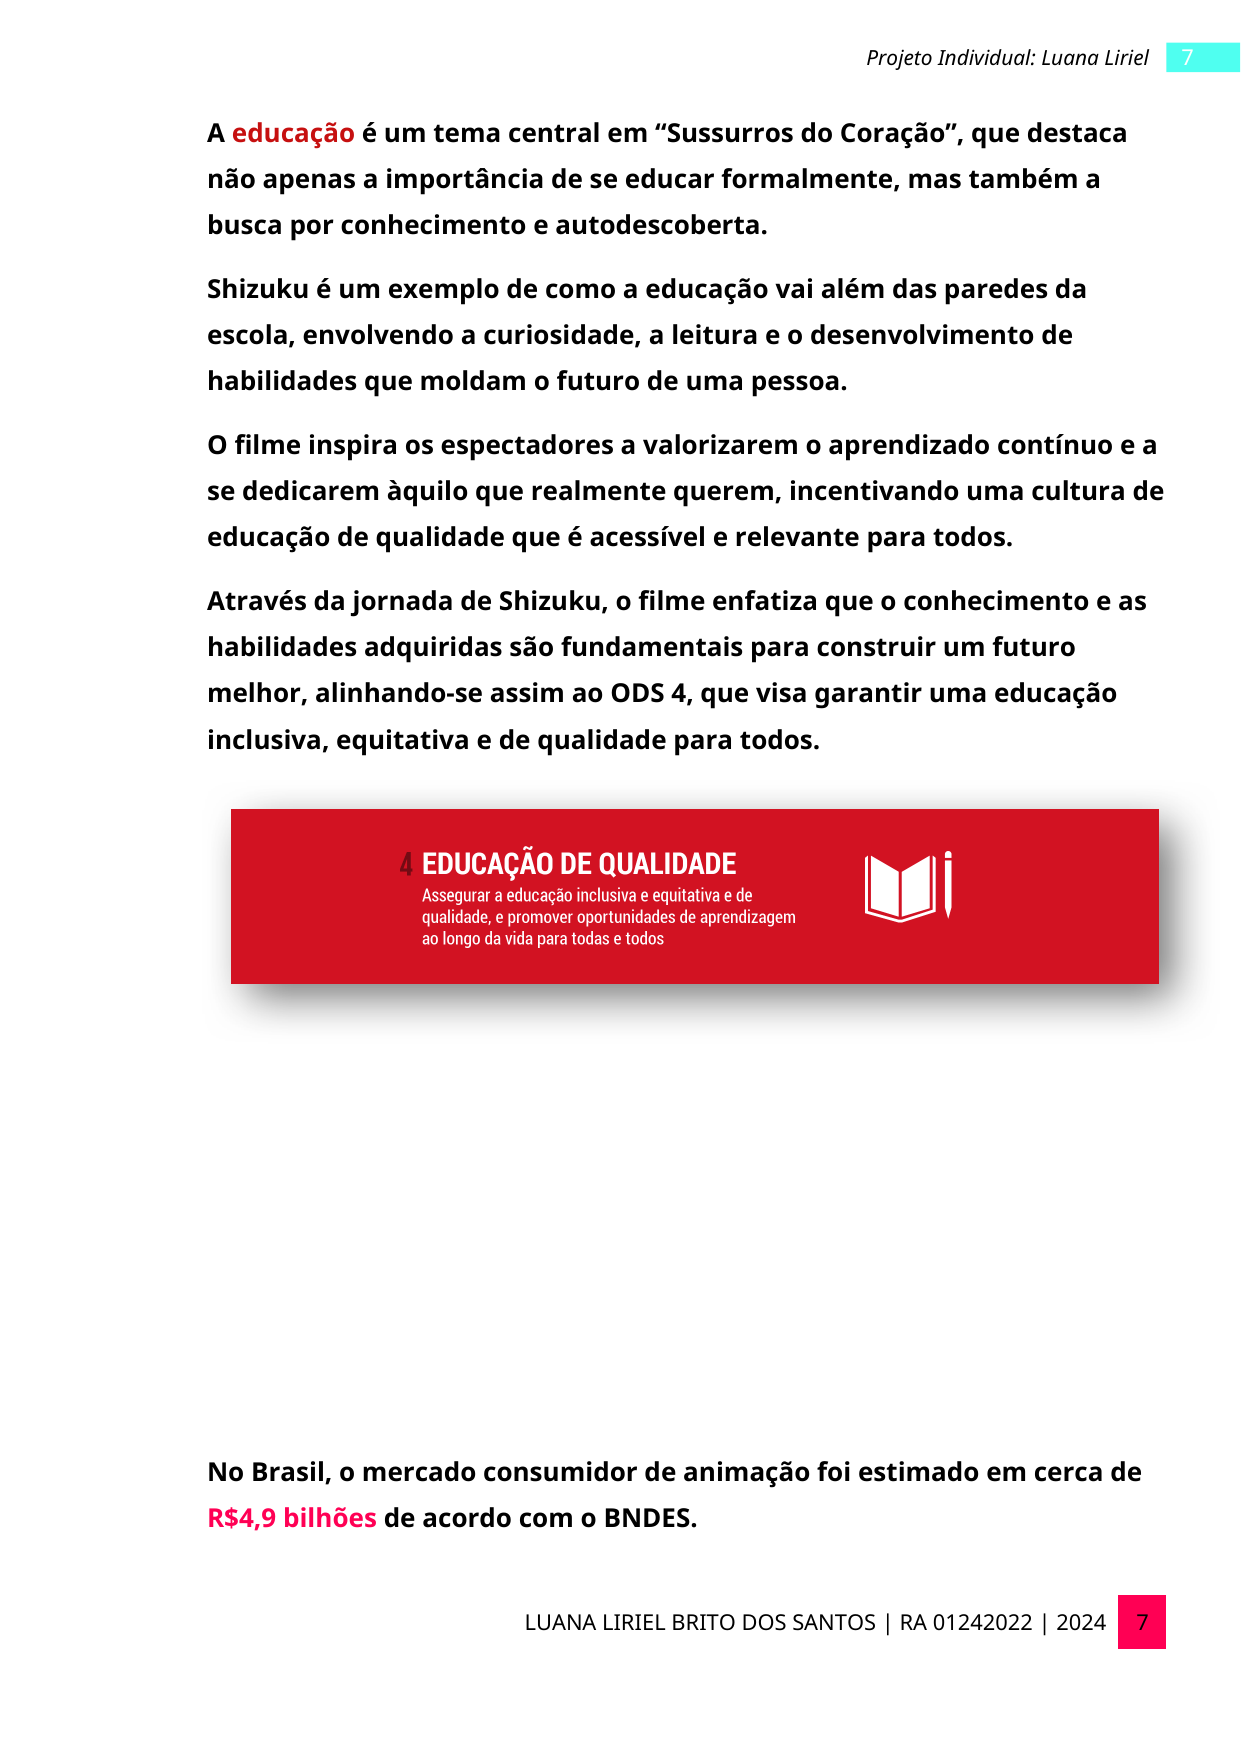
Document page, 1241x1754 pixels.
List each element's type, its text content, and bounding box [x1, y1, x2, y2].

text No Brasil, o mercado consumidor de animação foi estimado em cerca de R$4,9 bilhões de acordo com o BNDES. [207, 1453, 1166, 1535]
text Shizuku é um exemplo de como a educação vai além das paredes da escola, envolvendo a curiosidade, a leitura e o desenvolvimento de habilidades que moldam o futuro de uma pessoa. [207, 271, 1166, 398]
text O filme inspira os espectadores a valorizarem o aprendizado contínuo e a se dedicarem àquilo que realmente querem, incentivando uma cultura de educação de qualidade que é acessível e relevante para todos. [207, 427, 1166, 554]
picture [231, 809, 1159, 984]
text Através da jornada de Shizuku, o filme enfatiza que o conhecimento e as habilidades adquiridas são fundamentais para construir um futuro melhor, alinhando-se assim ao ODS 4, que visa garantir uma educação inclusiva, equitativa e de qualidade para todos. [207, 583, 1166, 757]
text A educação é um tema central em “Sussurros do Coração”, que destaca não apenas a importância de se educar formalmente, mas também a busca por conhecimento e autodescoberta. [207, 115, 1166, 242]
